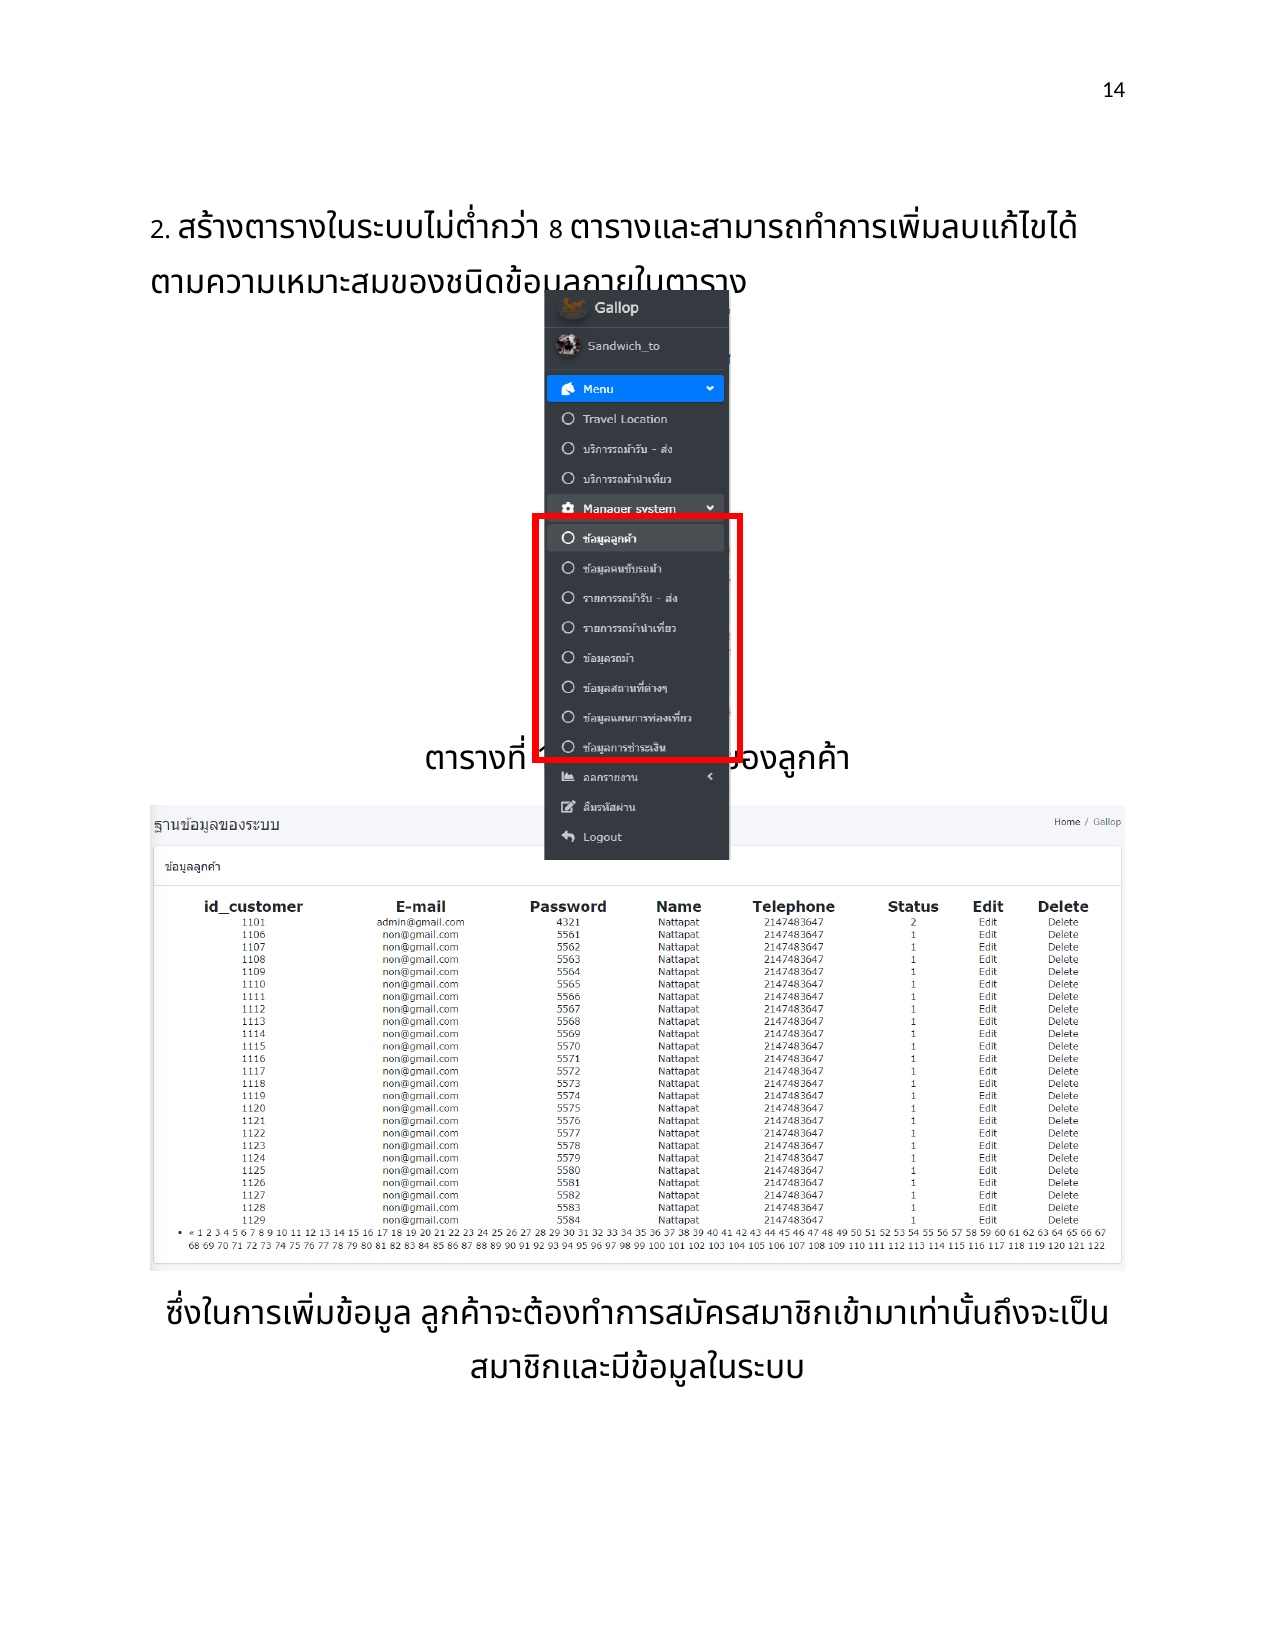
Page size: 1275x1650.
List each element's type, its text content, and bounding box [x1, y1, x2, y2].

picture [150, 763, 1125, 1271]
text ตารางที่ 1 ตารางข้อมูลของลูกค้า [150, 734, 544, 784]
text ซึ่งในการเพิ่มข้อมูล ลูกค้าจะต้องทำการสมัครสมาชิกเข้ามาเท่านั้นถึงจะเป็นสมาชิกและมีข้อมูลในระบบ [150, 1289, 1125, 1394]
picture [544, 290, 731, 513]
text 2. สร้างตารางในระบบไม่ต่ำกว่า 8 ตารางและสามารถทำการเพิ่มลบแก้ไขได้ตามความเหมาะสมของชนิดข้อมูลภายในตาราง [150, 203, 1125, 338]
picture [544, 519, 731, 757]
text ตารางที่ 1 ตารางข้อมูลของลูกค้า [731, 734, 1125, 784]
